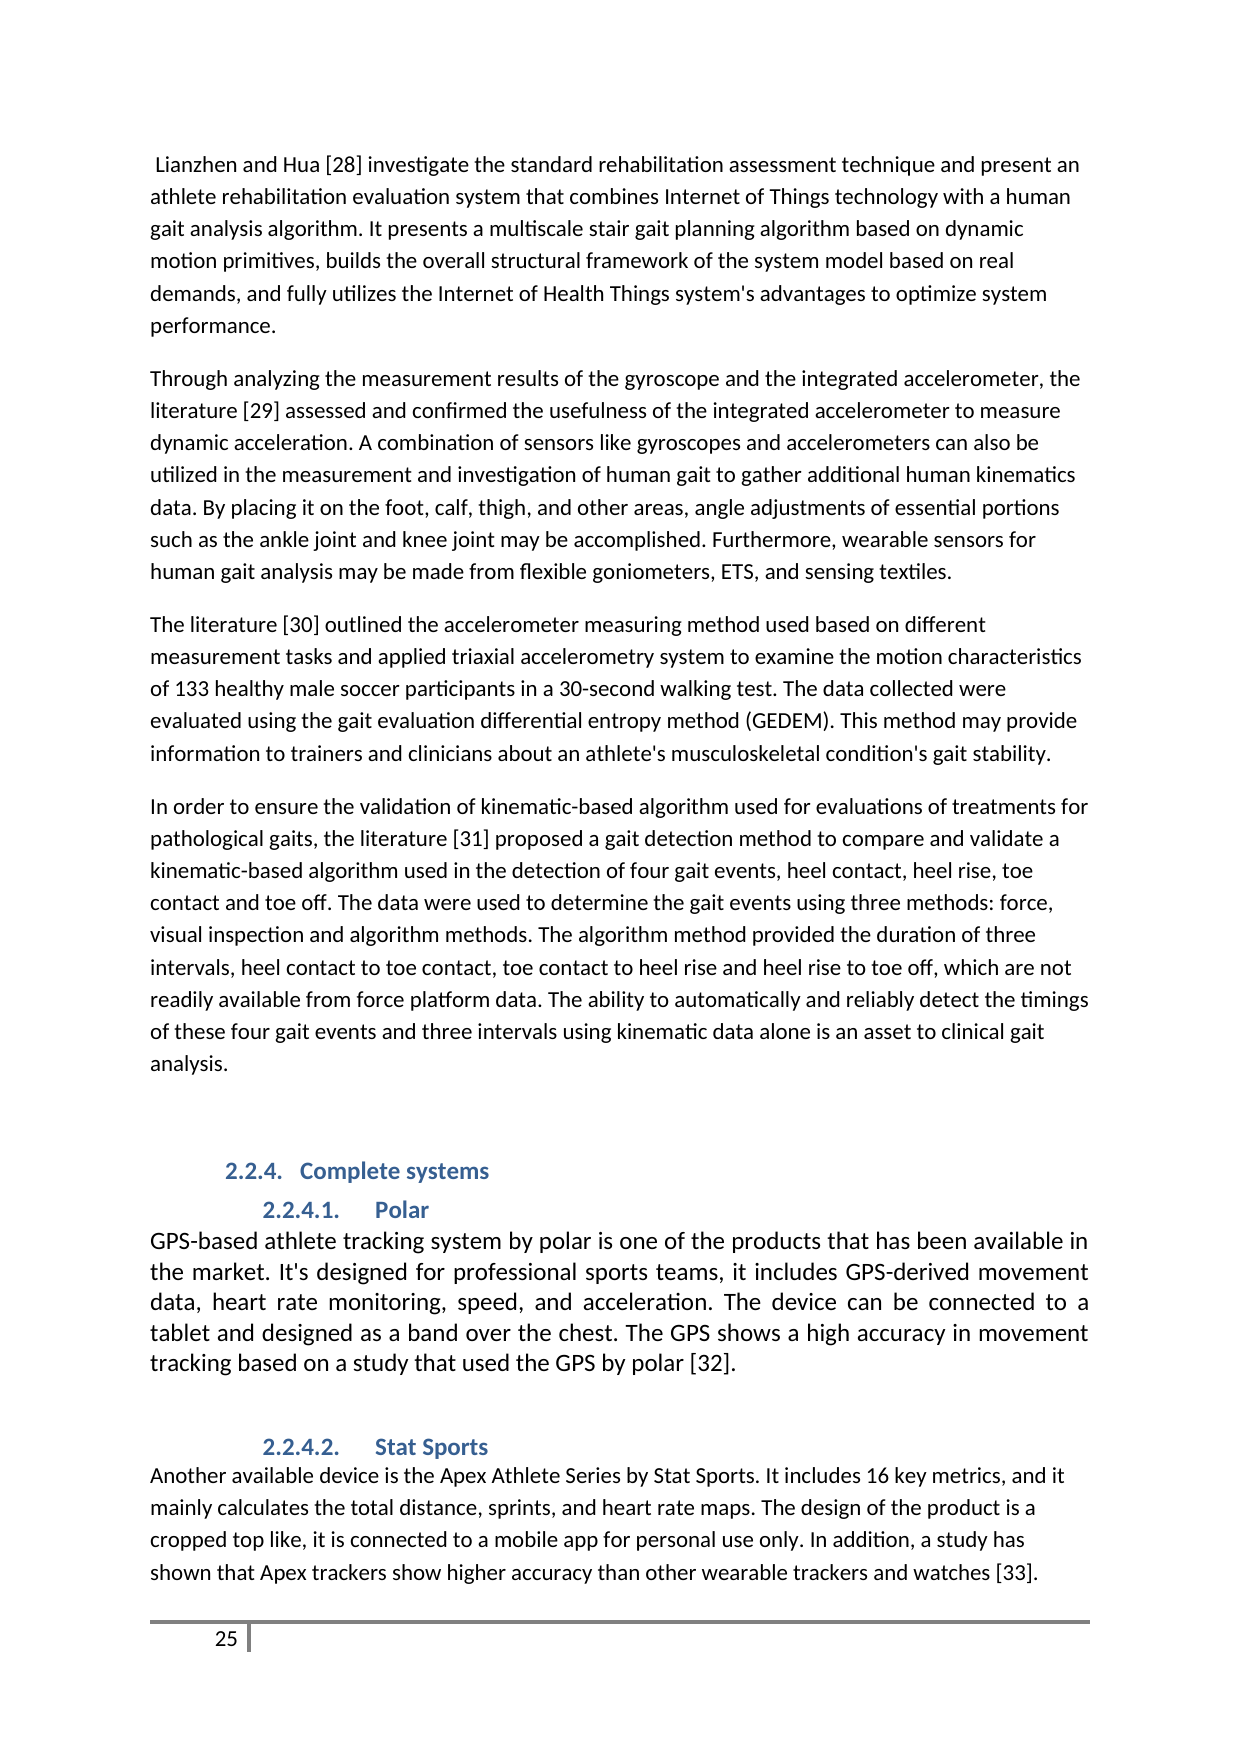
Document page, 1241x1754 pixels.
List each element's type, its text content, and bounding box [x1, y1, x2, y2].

text In order to ensure the validation of kinematic-based algorithm used for evaluations of treatments for pathological gaits, the literature [31] proposed a gait detection method to compare and validate a kinematic-based algorithm used in the detection of four gait events, heel contact, heel rise, toe contact and toe off. The data were used to determine the gait events using three methods: force, visual inspection and algorithm methods. The algorithm method provided the duration of three intervals, heel contact to toe contact, toe contact to heel rise and heel rise to toe off, which are not readily available from force platform data. The ability to automatically and reliably detect the timings of these four gait events and three intervals using kinematic data alone is an asset to clinical gait analysis. [150, 792, 1090, 1077]
subtitle Complete systems [225, 1155, 1090, 1186]
text GPS-based athlete tracking system by polar is one of the products that has been available in the market. It's designed for professional sports teams, it includes GPS-derived movement data, heart rate monitoring, speed, and acceleration. The device can be connected to a tablet and designed as a band over the chest. The GPS shows a high accuracy in movement tracking based on a study that used the GPS by polar [32]. [150, 1225, 1090, 1378]
text Through analyzing the measurement results of the gyroscope and the integrated accelerometer, the literature [29] assessed and confirmed the usefulness of the integrated accelerometer to measure dynamic acceleration. A combination of sensors like gyroscopes and accelerometers can also be utilized in the measurement and investigation of human gait to gather additional human kinematics data. By placing it on the foot, calf, thigh, and other areas, angle adjustments of essential portions such as the ankle joint and knee joint may be accomplished. Furthermore, wearable sensors for human gait analysis may be made from flexible goniometers, ETS, and sensing textiles. [150, 364, 1090, 585]
subtitle Polar [262, 1194, 1090, 1225]
subtitle Stat Sports [262, 1431, 1090, 1461]
text The literature [30] outlined the accelerometer measuring method used based on different measurement tasks and applied triaxial accelerometry system to examine the motion characteristics of 133 healthy male soccer participants in a 30-second walking test. The data collected were evaluated using the gait evaluation differential entropy method (GEDEM). This method may provide information to trainers and clinicians about an athlete's musculoskeletal condition's gait stability. [150, 610, 1090, 767]
text Another available device is the Apex Athlete Series by Stat Sports. It includes 16 key metrics, and it mainly calculates the total distance, sprints, and heart rate maps. The design of the product is a cropped top like, it is connected to a mobile app for personal use only. In addition, a study has shown that Apex trackers show higher accuracy than other wearable trackers and watches [33]. [150, 1461, 1090, 1586]
text ‌ Lianzhen and Hua [28] investigate the standard rehabilitation assessment technique and present an athlete rehabilitation evaluation system that combines Internet of Things technology with a human gait analysis algorithm. It presents a multiscale stair gait planning algorithm based on dynamic motion primitives, builds the overall structural framework of the system model based on real demands, and fully utilizes the Internet of Health Things system's advantages to optimize system performance. [150, 150, 1090, 339]
